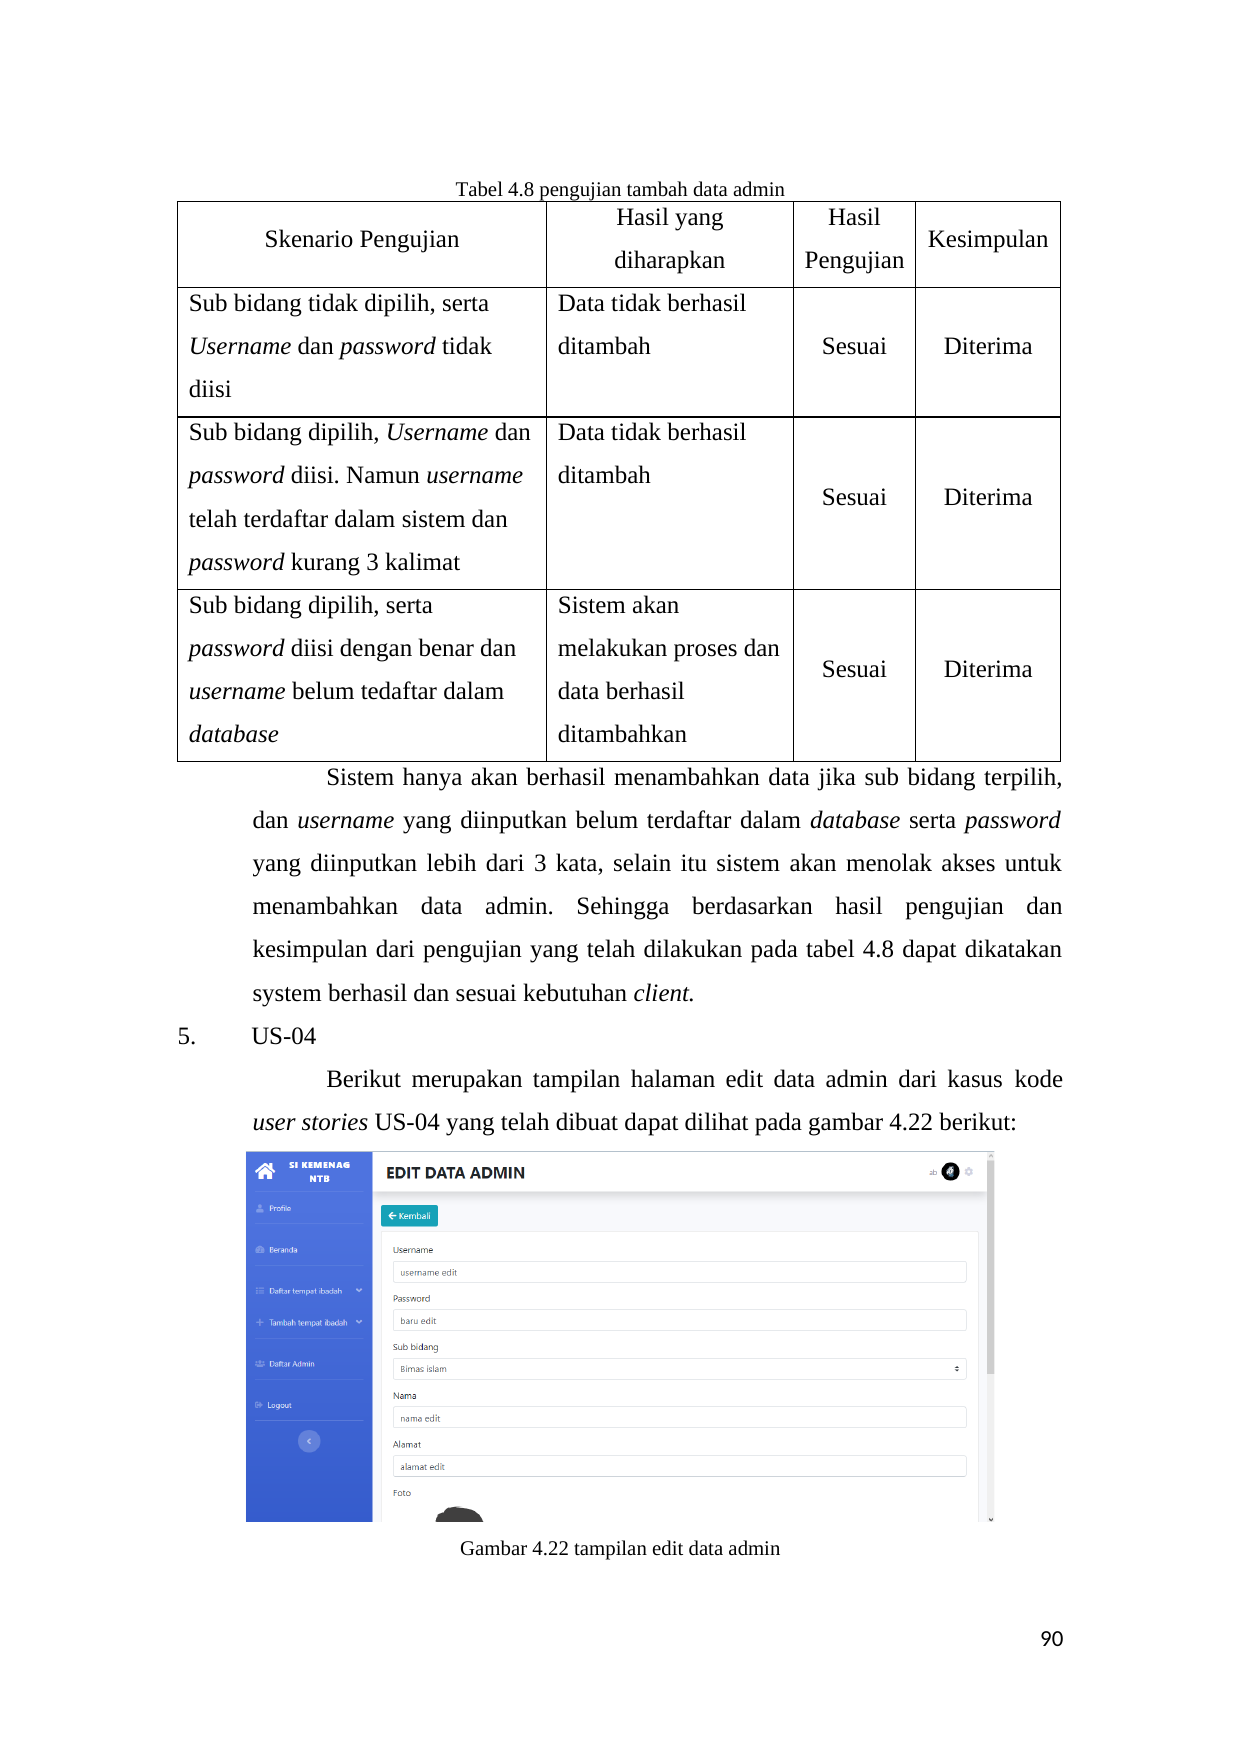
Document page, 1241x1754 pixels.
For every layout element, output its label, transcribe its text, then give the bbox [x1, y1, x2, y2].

table_cell Diterima [916, 590, 1060, 761]
text Tabel 4.8 pengujian tambah data admin [177, 177, 1063, 201]
table_header Hasil Pengujian [794, 202, 915, 287]
table_cell Sub bidang dipilih, serta password diisi dengan benar dan username belum tedaftar dalam database [178, 590, 546, 761]
table_header Hasil yang diharapkan [547, 202, 793, 287]
table_cell Diterima [916, 418, 1060, 589]
text Berikut merupakan tampilan halaman edit data admin dari kasus kode user stories US-04 yang telah dibuat dapat dilihat pada gambar 4.22 berikut: [252, 1064, 1063, 1136]
list US-04 [177, 1021, 1063, 1049]
table_cell Sesuai [794, 288, 915, 416]
table_cell Data tidak berhasil ditambah [547, 418, 793, 589]
table_cell Sub bidang dipilih, Username dan password diisi. Namun username telah terdaftar dalam sistem dan password kurang 3 kalimat [178, 418, 546, 589]
table_header Skenario Pengujian [178, 202, 546, 287]
table_cell Sistem akan melakukan proses dan data berhasil ditambahkan [547, 590, 793, 761]
table_cell Sub bidang tidak dipilih, serta Username dan password tidak diisi [178, 288, 546, 416]
table_header Kesimpulan [916, 202, 1060, 287]
picture [245, 1150, 995, 1522]
table_cell Sesuai [794, 418, 915, 589]
table_cell Diterima [916, 288, 1060, 416]
table_cell Sesuai [794, 590, 915, 761]
text Gambar 4.22 tampilan edit data admin [177, 1536, 1063, 1559]
table_cell Data tidak berhasil ditambah [547, 288, 793, 416]
text Sistem hanya akan berhasil menambahkan data jika sub bidang terpilih, dan username yang diinputkan belum terdaftar dalam database serta password yang diinputkan lebih dari 3 kata, selain itu sistem akan menolak akses untuk menambahkan data admin. Sehingga berdasarkan hasil pengujian dan kesimpulan dari pengujian yang telah dilakukan pada tabel 4.8 dapat dikatakan system berhasil dan sesuai kebutuhan client. [252, 762, 1063, 1006]
